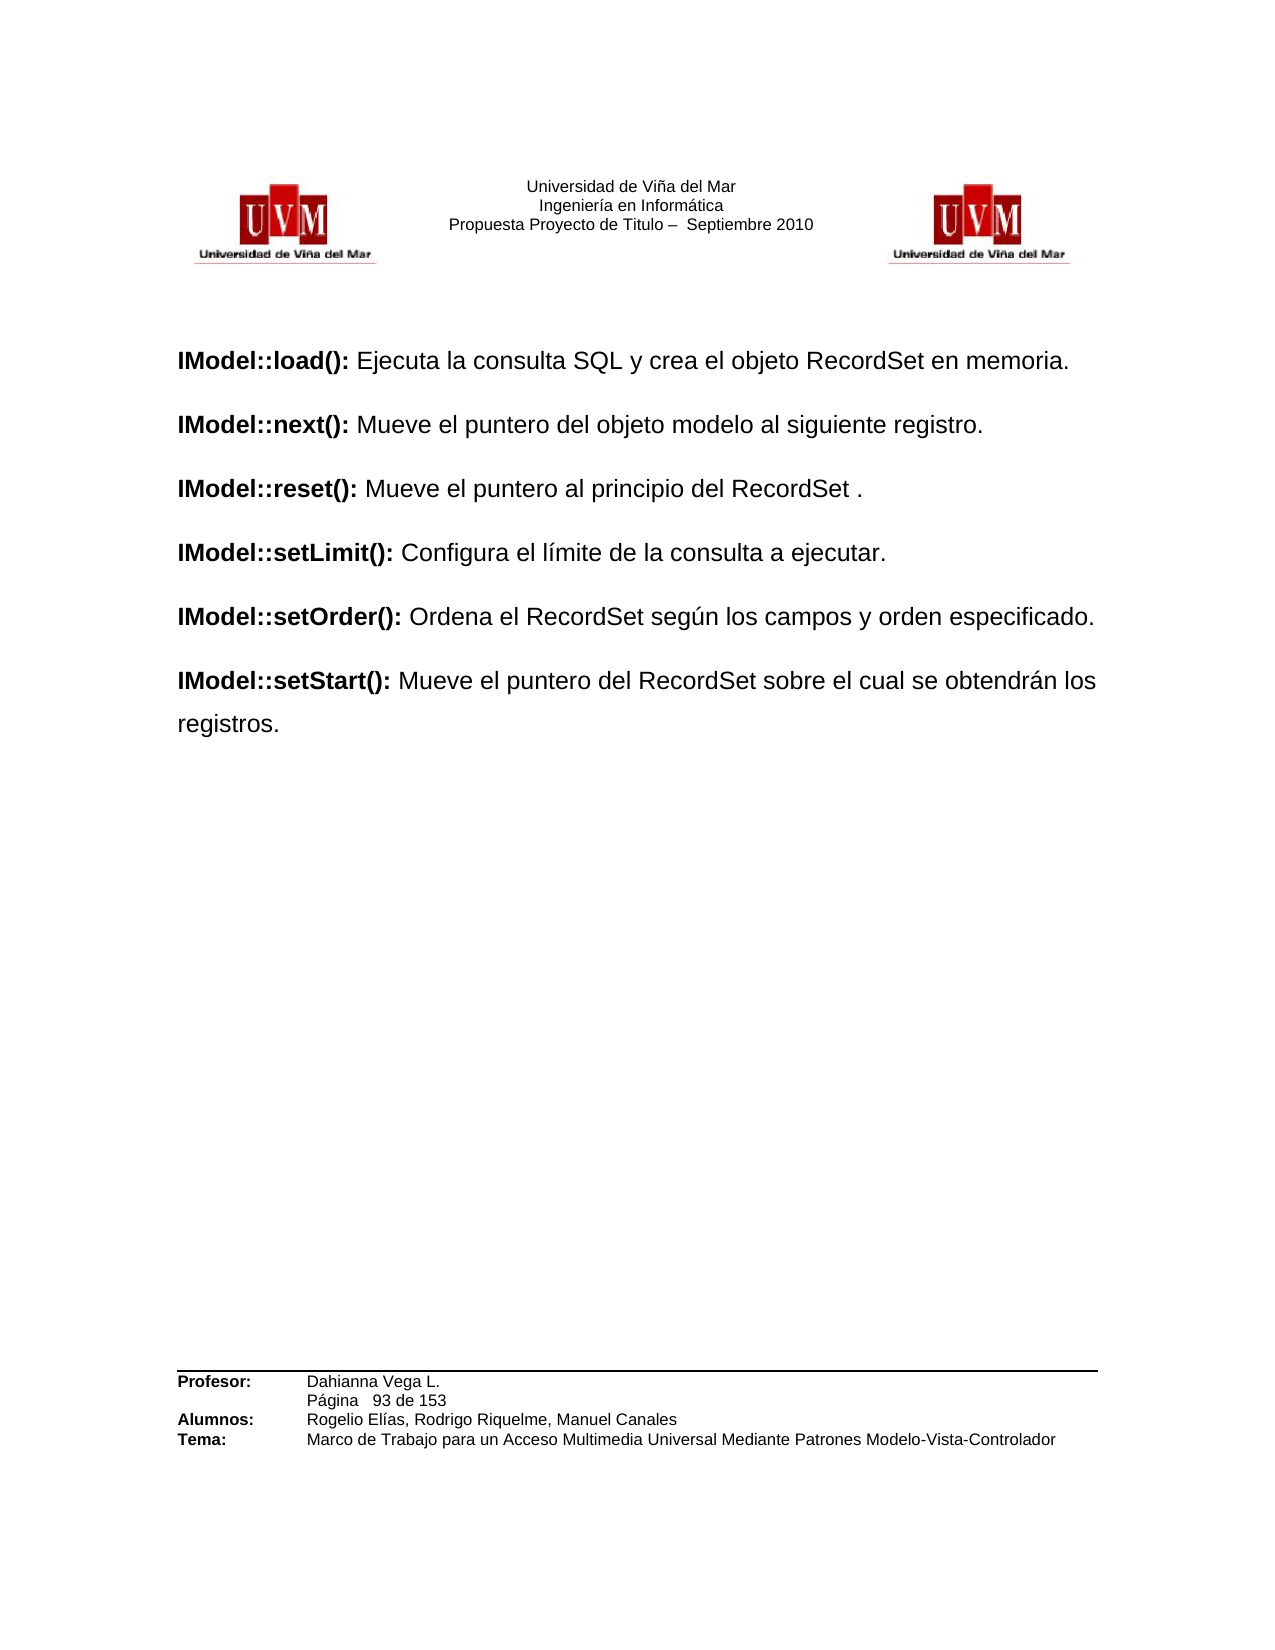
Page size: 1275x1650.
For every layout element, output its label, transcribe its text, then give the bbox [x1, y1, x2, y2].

text IModel::next(): Mueve el puntero del objeto modelo al siguiente registro. [177, 410, 1098, 439]
text IModel::setStart(): Mueve el puntero del RecordSet sobre el cual se obtendrán los registros. [177, 666, 1098, 738]
text IModel::setLimit(): Configura el límite de la consulta a ejecutar. [177, 538, 1098, 567]
text IModel::setOrder(): Ordena el RecordSet según los campos y orden especificado. [177, 602, 1098, 631]
text IModel::load(): Ejecuta la consulta SQL y crea el objeto RecordSet en memoria. [177, 346, 1098, 375]
picture [871, 176, 1084, 267]
picture [177, 176, 390, 267]
text IModel::reset(): Mueve el puntero al principio del RecordSet . [177, 474, 1098, 503]
